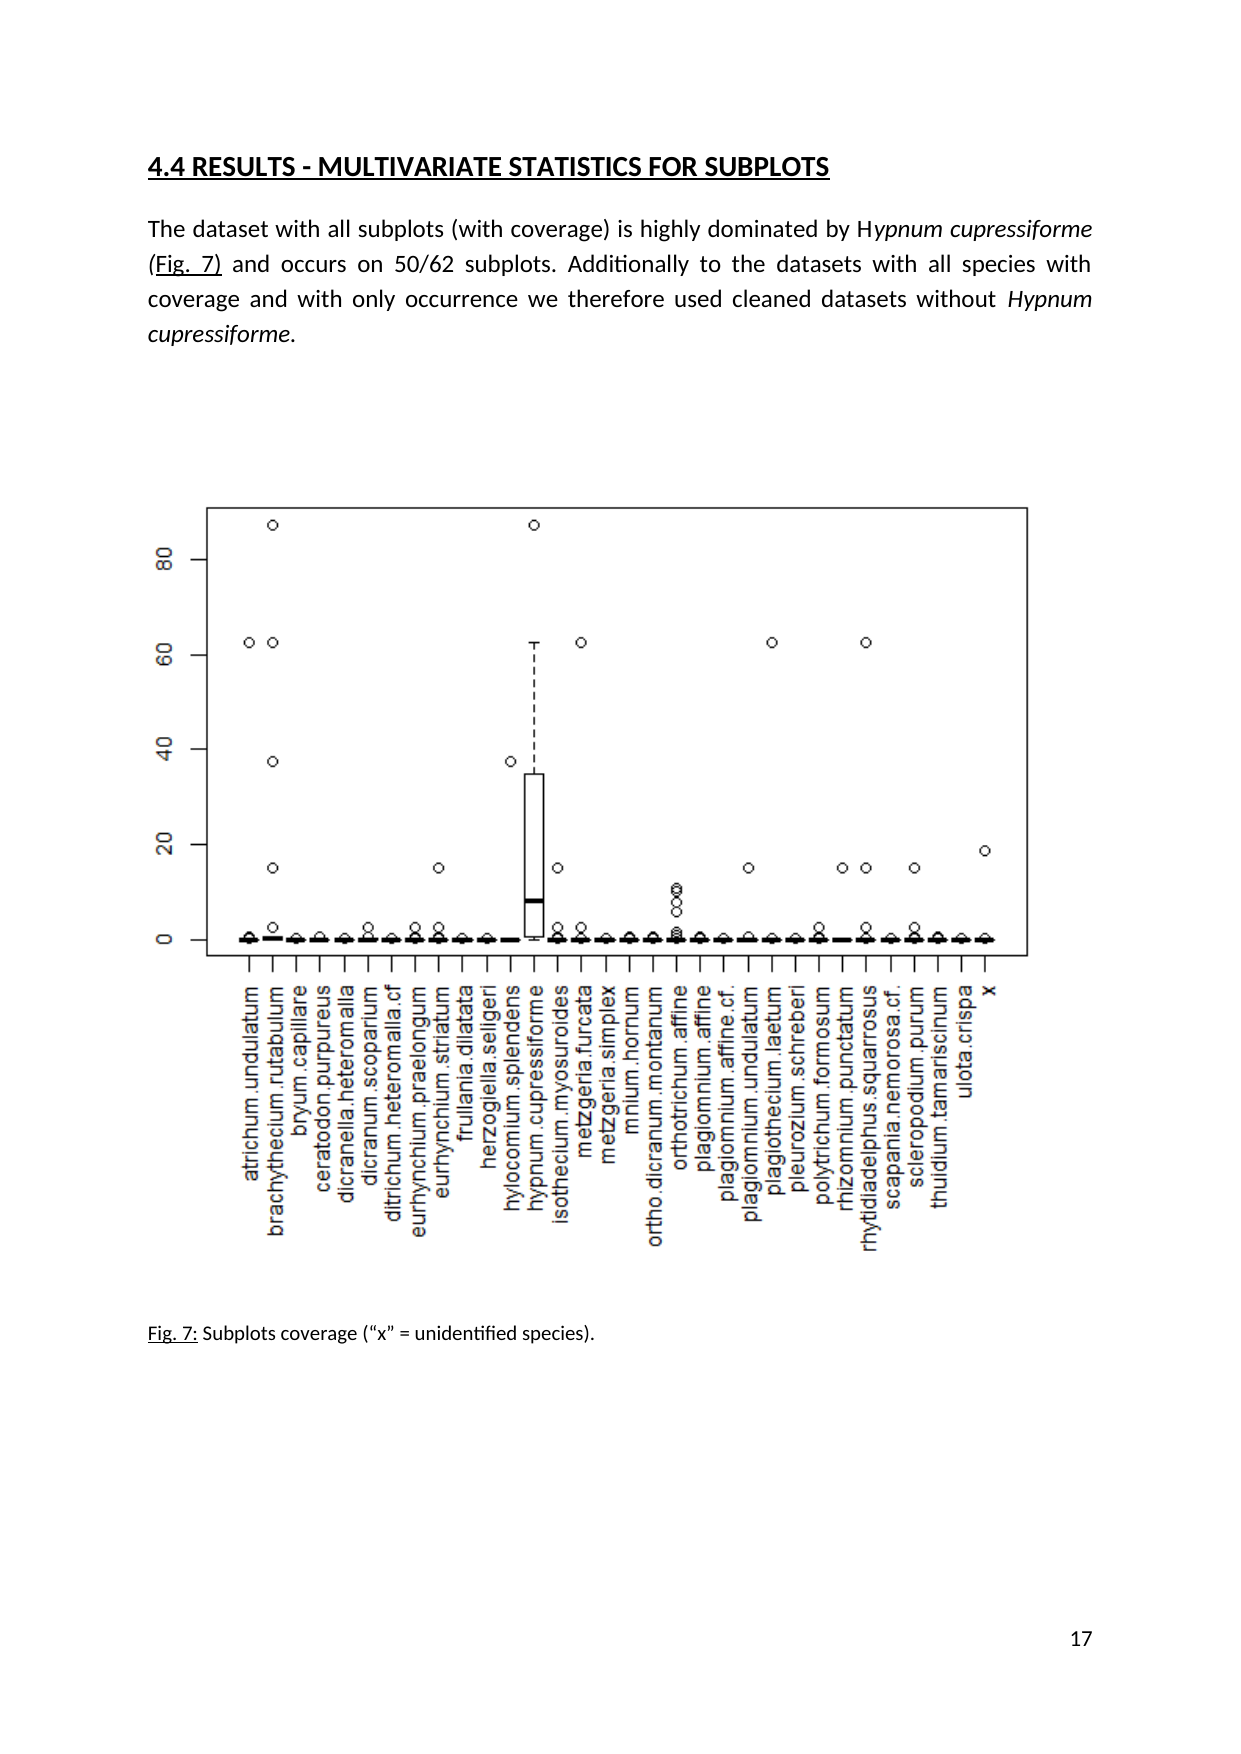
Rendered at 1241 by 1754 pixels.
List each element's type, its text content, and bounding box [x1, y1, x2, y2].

text The dataset with all subplots (with coverage) is highly dominated by Hypnum cupressiforme (Fig. 7) and occurs on 50/62 subplots. Additionally to the datasets with all species with coverage and with only occurrence we therefore used cleaned datasets without Hypnum cupressiforme. [148, 213, 1092, 349]
text Fig. 7: Subplots coverage (“x” = unidentified species). [148, 1320, 1092, 1346]
picture [147, 448, 1058, 1287]
text 4.4 results - Multivariate statistics for Subplots [148, 148, 1092, 183]
